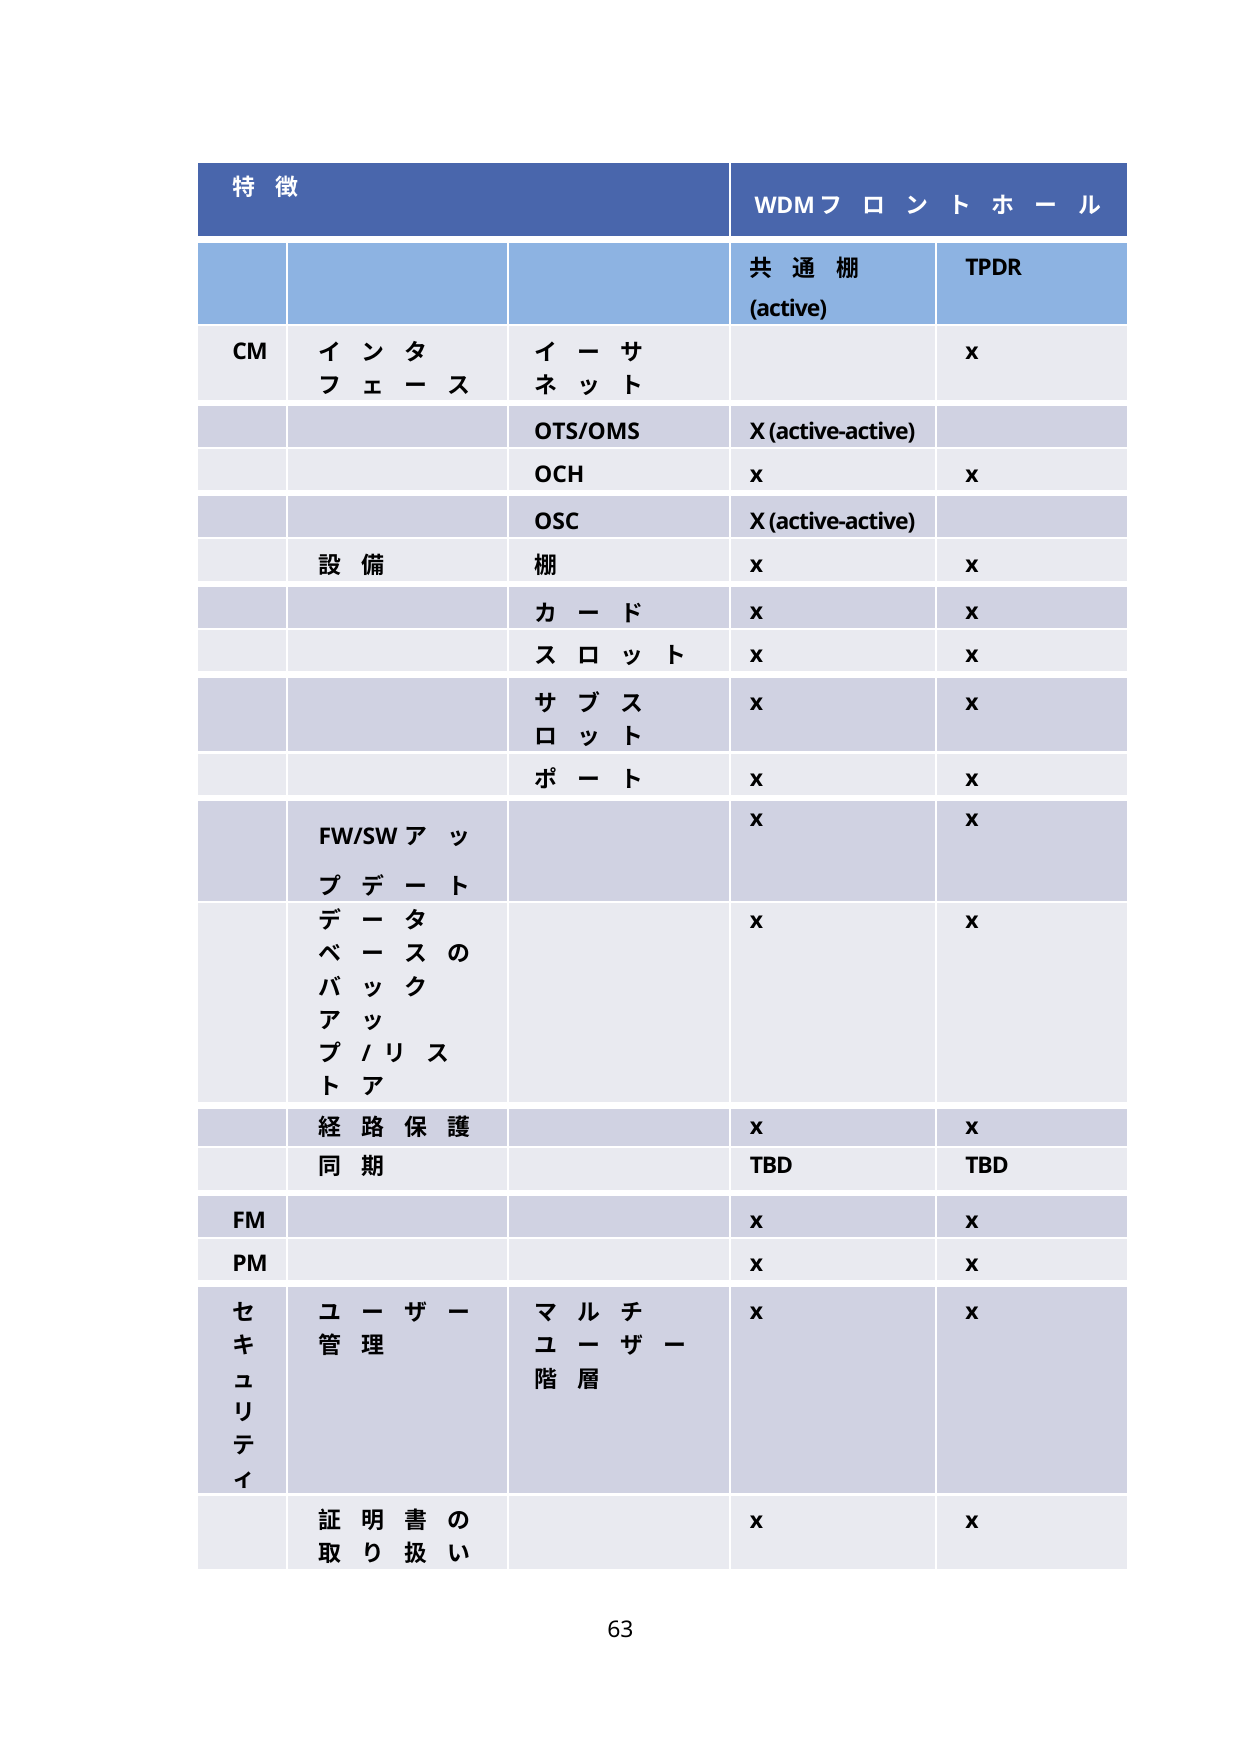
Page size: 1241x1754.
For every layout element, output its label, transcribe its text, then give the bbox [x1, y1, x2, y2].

table_cell [198, 678, 286, 751]
table_cell [198, 1496, 286, 1569]
table_cell CM [198, 326, 286, 400]
table_cell X (active-active) [731, 496, 935, 537]
table_cell [198, 903, 286, 1102]
table_cell [288, 243, 507, 324]
table_cell x [937, 449, 1127, 490]
table_cell OCH [509, 449, 729, 490]
table_cell [198, 406, 286, 447]
table_cell x [937, 903, 1127, 1102]
table_cell [509, 1196, 729, 1237]
table_cell [288, 496, 507, 537]
table_cell OSC [509, 496, 729, 537]
table_cell x [731, 630, 935, 671]
table_cell イーサネット [509, 326, 729, 400]
table_cell [509, 1109, 729, 1146]
table_header WDMフロントホール [731, 163, 1127, 236]
table_cell x [731, 1196, 935, 1237]
table_cell ユーザー管理 [288, 1287, 507, 1493]
table_cell [198, 587, 286, 628]
table_cell x [731, 587, 935, 628]
table_cell [288, 1196, 507, 1237]
table_cell サブスロット [509, 678, 729, 751]
table_cell TBD [731, 1148, 935, 1190]
table_cell x [937, 1109, 1127, 1146]
table_cell 設備 [288, 539, 507, 581]
table_cell x [937, 1196, 1127, 1237]
table_cell [509, 243, 729, 324]
table_cell 同期 [288, 1148, 507, 1190]
table_cell 経路保護 [288, 1109, 507, 1146]
table_cell [509, 903, 729, 1102]
table_cell PM [198, 1239, 286, 1280]
table_cell x [937, 539, 1127, 581]
table_cell [198, 754, 286, 795]
table_cell スロット [509, 630, 729, 671]
table_cell x [937, 630, 1127, 671]
table_cell [509, 1148, 729, 1190]
table_cell x [937, 801, 1127, 901]
table_cell [198, 801, 286, 901]
table_cell セキュリティ [198, 1287, 286, 1493]
table_cell マルチユーザー階層 [509, 1287, 729, 1493]
table_header 特徴 [198, 163, 729, 236]
table_cell カード [509, 587, 729, 628]
table_cell [198, 449, 286, 490]
table_cell FM [198, 1196, 286, 1237]
table_cell FW/SW アップデート [288, 801, 507, 901]
table_cell x [731, 1239, 935, 1280]
table_cell [288, 1239, 507, 1280]
table_cell x [937, 587, 1127, 628]
table_cell x [731, 449, 935, 490]
table_cell [198, 539, 286, 581]
table_cell 棚 [509, 539, 729, 581]
table_cell TPDR [937, 243, 1127, 324]
table_cell [288, 406, 507, 447]
table_cell 共通棚 (active) [731, 243, 935, 324]
table_cell x [731, 539, 935, 581]
table_cell [198, 1148, 286, 1190]
table_cell [288, 449, 507, 490]
table_cell x [731, 903, 935, 1102]
table_cell x [937, 678, 1127, 751]
table_cell x [937, 1496, 1127, 1569]
table_cell TBD [937, 1148, 1127, 1190]
table_cell X (active-active) [731, 406, 935, 447]
table_cell [509, 1496, 729, 1569]
table_cell [198, 243, 286, 324]
table_cell x [937, 1287, 1127, 1493]
table_cell [288, 630, 507, 671]
table_cell x [731, 754, 935, 795]
table_cell インタフェース [288, 326, 507, 400]
table_cell [731, 326, 935, 400]
table_cell 証明書の取り扱い [288, 1496, 507, 1569]
table_cell x [937, 754, 1127, 795]
table_cell ポート [509, 754, 729, 795]
table_cell [198, 630, 286, 671]
table_cell データベースのバックアップ/リストア [288, 903, 507, 1102]
table_cell [198, 1109, 286, 1146]
table_cell [509, 1239, 729, 1280]
table_cell [509, 801, 729, 901]
table_cell x [731, 1287, 935, 1493]
table_cell x [937, 1239, 1127, 1280]
table_cell x [731, 801, 935, 901]
table_cell x [937, 326, 1127, 400]
table_cell [937, 496, 1127, 537]
table_cell OTS/OMS [509, 406, 729, 447]
table_cell x [731, 1109, 935, 1146]
table_cell [937, 406, 1127, 447]
table_cell [198, 496, 286, 537]
table_cell x [731, 1496, 935, 1569]
table_cell [288, 754, 507, 795]
table_cell [288, 587, 507, 628]
table_cell [288, 678, 507, 751]
table_cell x [731, 678, 935, 751]
